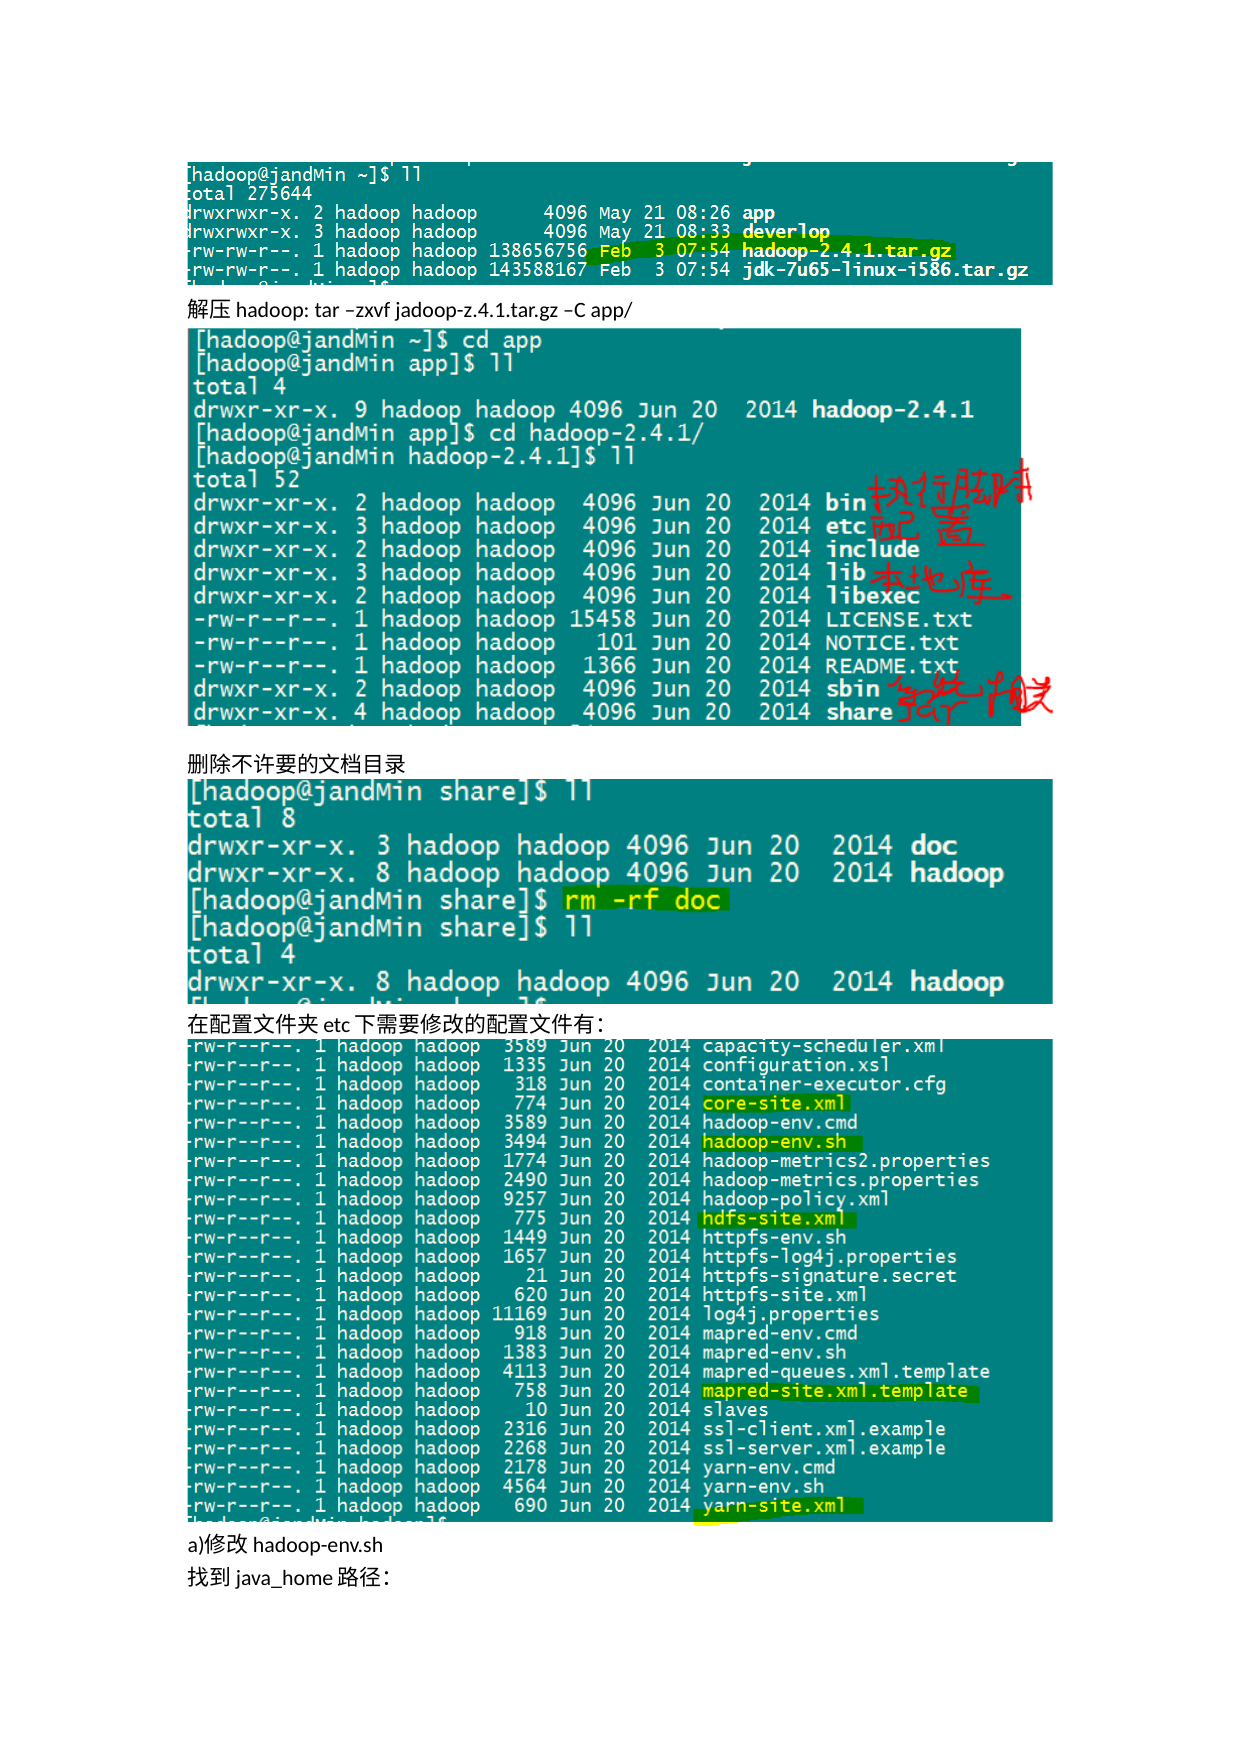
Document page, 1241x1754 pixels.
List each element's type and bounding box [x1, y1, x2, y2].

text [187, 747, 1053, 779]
picture [187, 162, 1053, 285]
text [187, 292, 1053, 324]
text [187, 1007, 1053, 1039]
picture [187, 779, 1053, 1004]
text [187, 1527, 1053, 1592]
picture [187, 1039, 1053, 1526]
picture [187, 324, 1053, 726]
